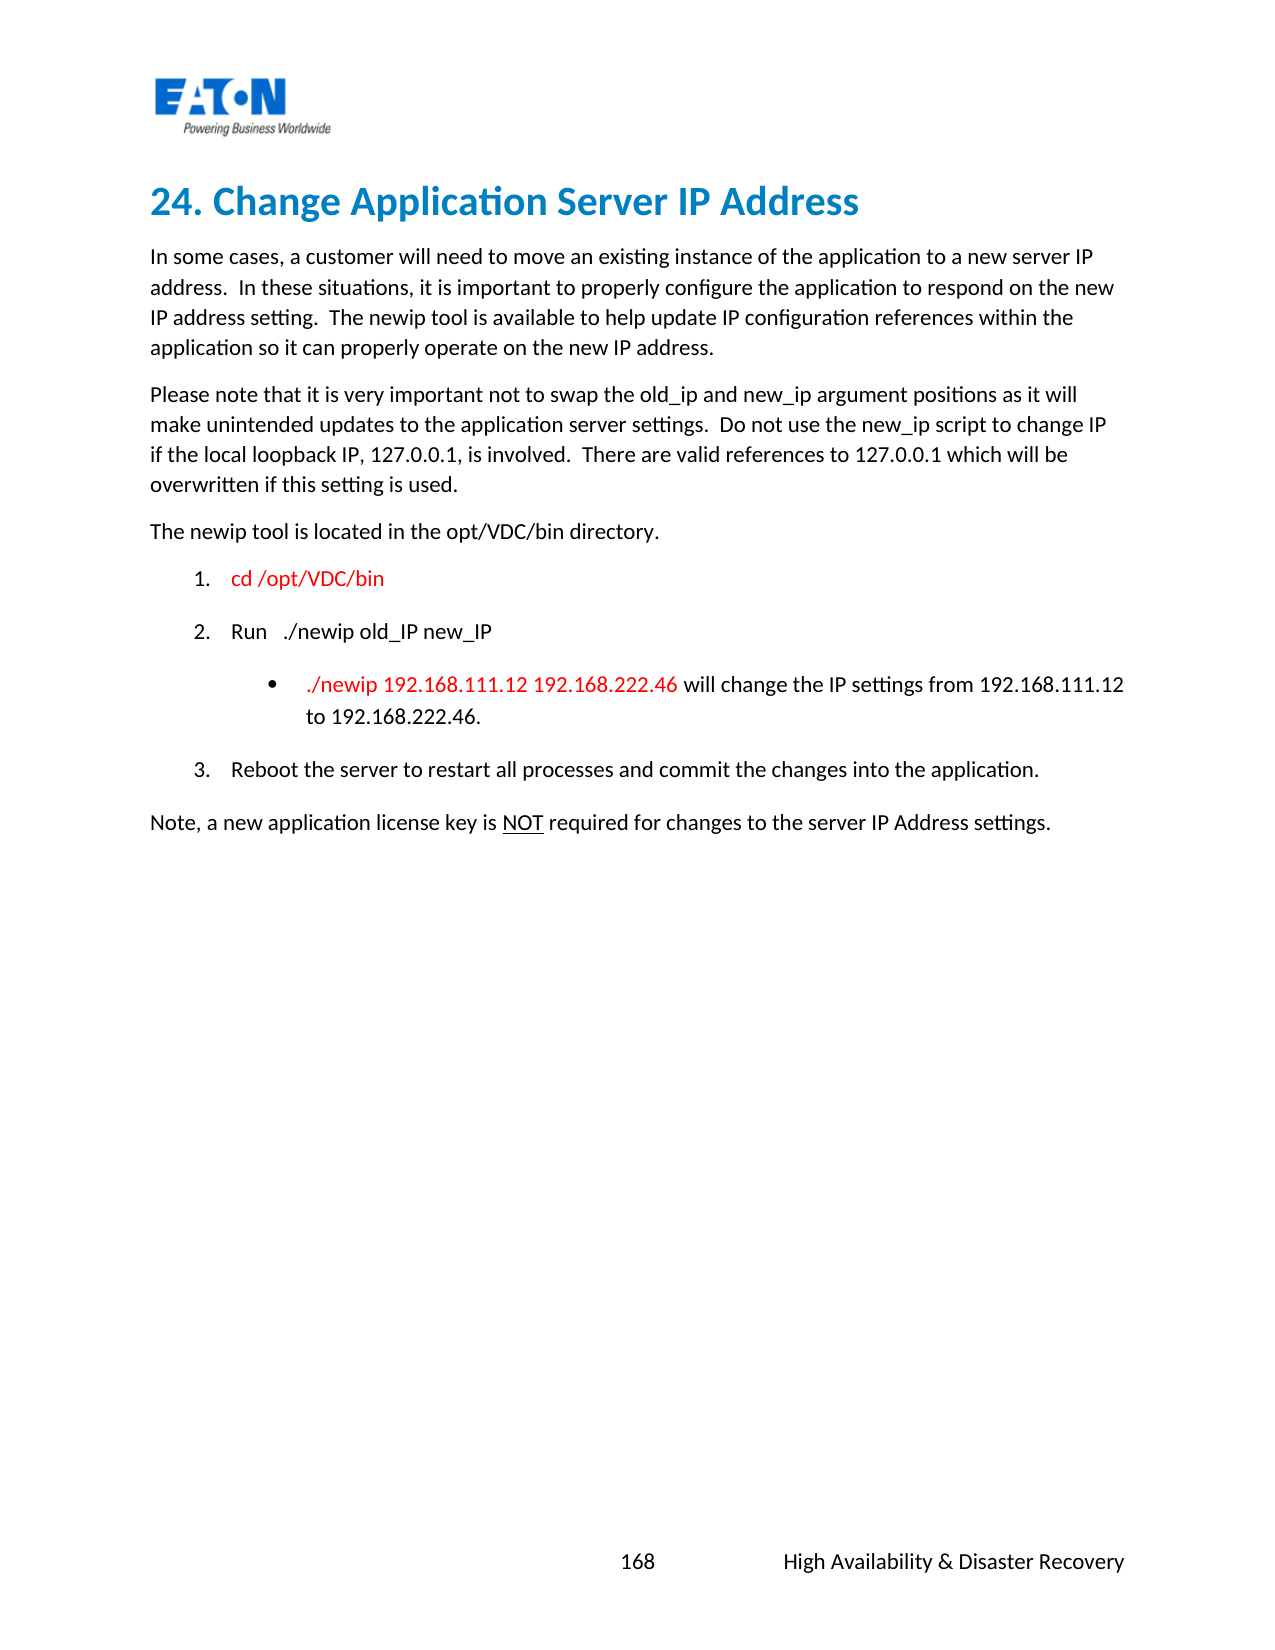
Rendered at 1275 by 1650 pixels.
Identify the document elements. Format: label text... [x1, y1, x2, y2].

text Note, a new application license key is NOT required for changes to the server IP Address settings. [150, 808, 1125, 837]
list ./newip 192.168.111.12 192.168.222.46 will change the IP settings from 192.168.111.12 to 192.168.222.46. [268, 670, 1125, 731]
text Please note that it is very important not to swap the old_ip and new_ip argument positions as it will make unintended updates to the application server settings. Do not use the new_ip script to change IP if the local loopback IP, 127.0.0.1, is involved. There are valid references to 127.0.0.1 which will be overwritten if this setting is used. [150, 380, 1125, 498]
list Reboot the server to restart all processes and commit the changes into the application. [193, 756, 1125, 783]
subtitle Change Application Server IP Address [150, 175, 1125, 226]
text In some cases, a customer will need to move an existing instance of the application to a new server IP address. In these situations, it is important to properly configure the application to respond on the new IP address setting. The newip tool is available to help update IP configuration references within the application so it can properly operate on the new IP address. [150, 242, 1125, 361]
text The newip tool is located in the opt/VDC/bin directory. [150, 517, 1125, 545]
list cd /opt/VDC/bin [193, 564, 1125, 592]
picture [150, 75, 337, 140]
list Run ./newip old_IP new_IP [193, 617, 1125, 645]
